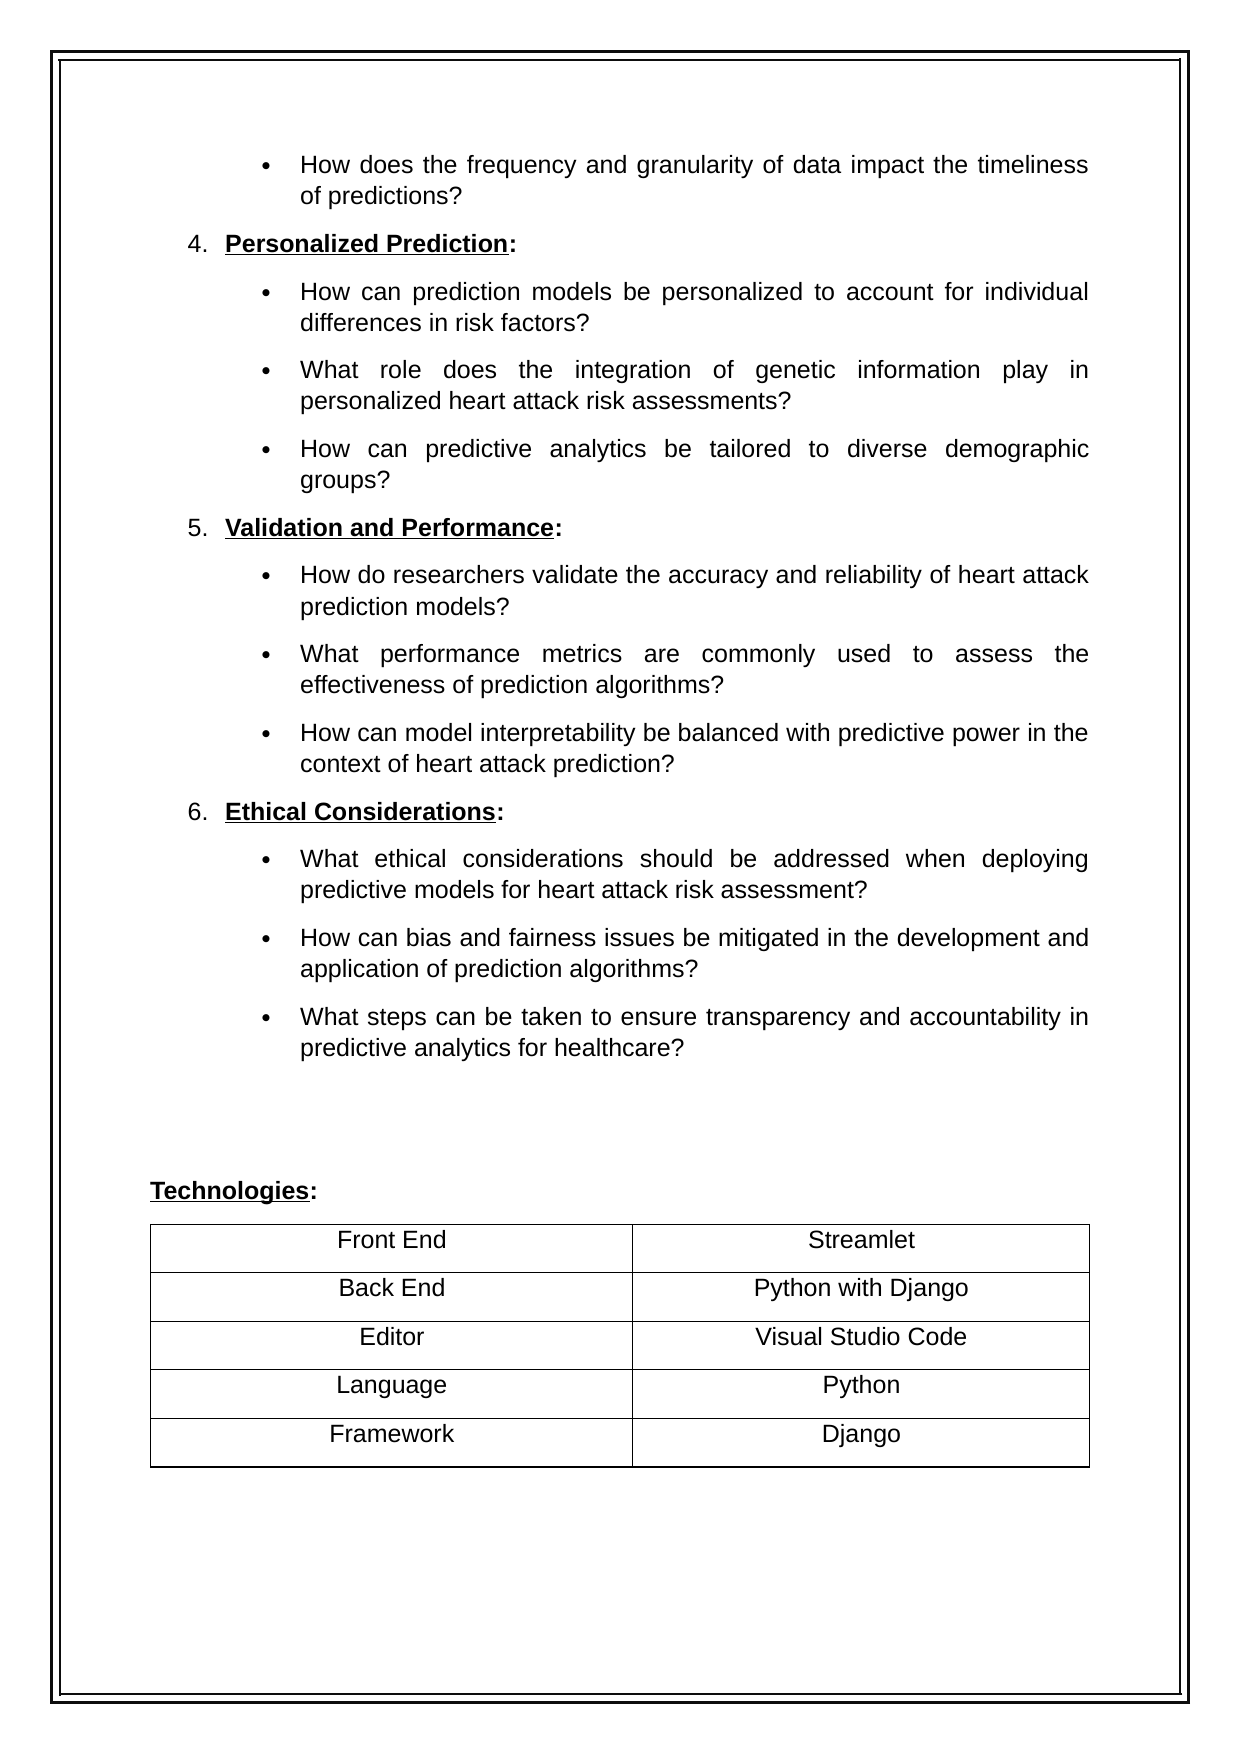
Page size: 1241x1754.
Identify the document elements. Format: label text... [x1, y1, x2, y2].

list How can bias and fairness issues be mitigated in the development and application of prediction algorithms? [262, 923, 1090, 983]
table_header Streamlet [633, 1225, 1089, 1272]
table_cell Visual Studio Code [633, 1322, 1089, 1369]
list Validation and Performance: [187, 513, 1090, 541]
list How do researchers validate the accuracy and reliability of heart attack prediction models? [262, 560, 1090, 620]
table_cell Language [151, 1370, 632, 1418]
list How can prediction models be personalized to account for individual differences in risk factors? [262, 276, 1090, 336]
list Personalized Prediction: [187, 229, 1090, 257]
list Ethical Considerations: [187, 797, 1090, 825]
list How can predictive analytics be tailored to diverse demographic groups? [262, 434, 1090, 494]
list What performance metrics are commonly used to assess the effectiveness of prediction algorithms? [262, 639, 1090, 699]
list What role does the integration of genetic information play in personalized heart attack risk assessments? [262, 355, 1090, 415]
list What ethical considerations should be addressed when deploying predictive models for heart attack risk assessment? [262, 844, 1090, 904]
list How can model interpretability be balanced with predictive power in the context of heart attack prediction? [262, 718, 1090, 778]
table_cell Back End [151, 1273, 632, 1321]
table_cell Framework [151, 1419, 632, 1466]
table_cell Django [633, 1419, 1089, 1466]
table_cell Editor [151, 1322, 632, 1369]
text Technologies: [150, 1176, 1090, 1205]
table_cell Python [633, 1370, 1089, 1418]
table_cell Python with Django [633, 1273, 1089, 1321]
table_header Front End [151, 1225, 632, 1272]
list How does the frequency and granularity of data impact the timeliness of predictions? [262, 150, 1090, 210]
list What steps can be taken to ensure transparency and accountability in predictive analytics for healthcare? [262, 1002, 1090, 1062]
